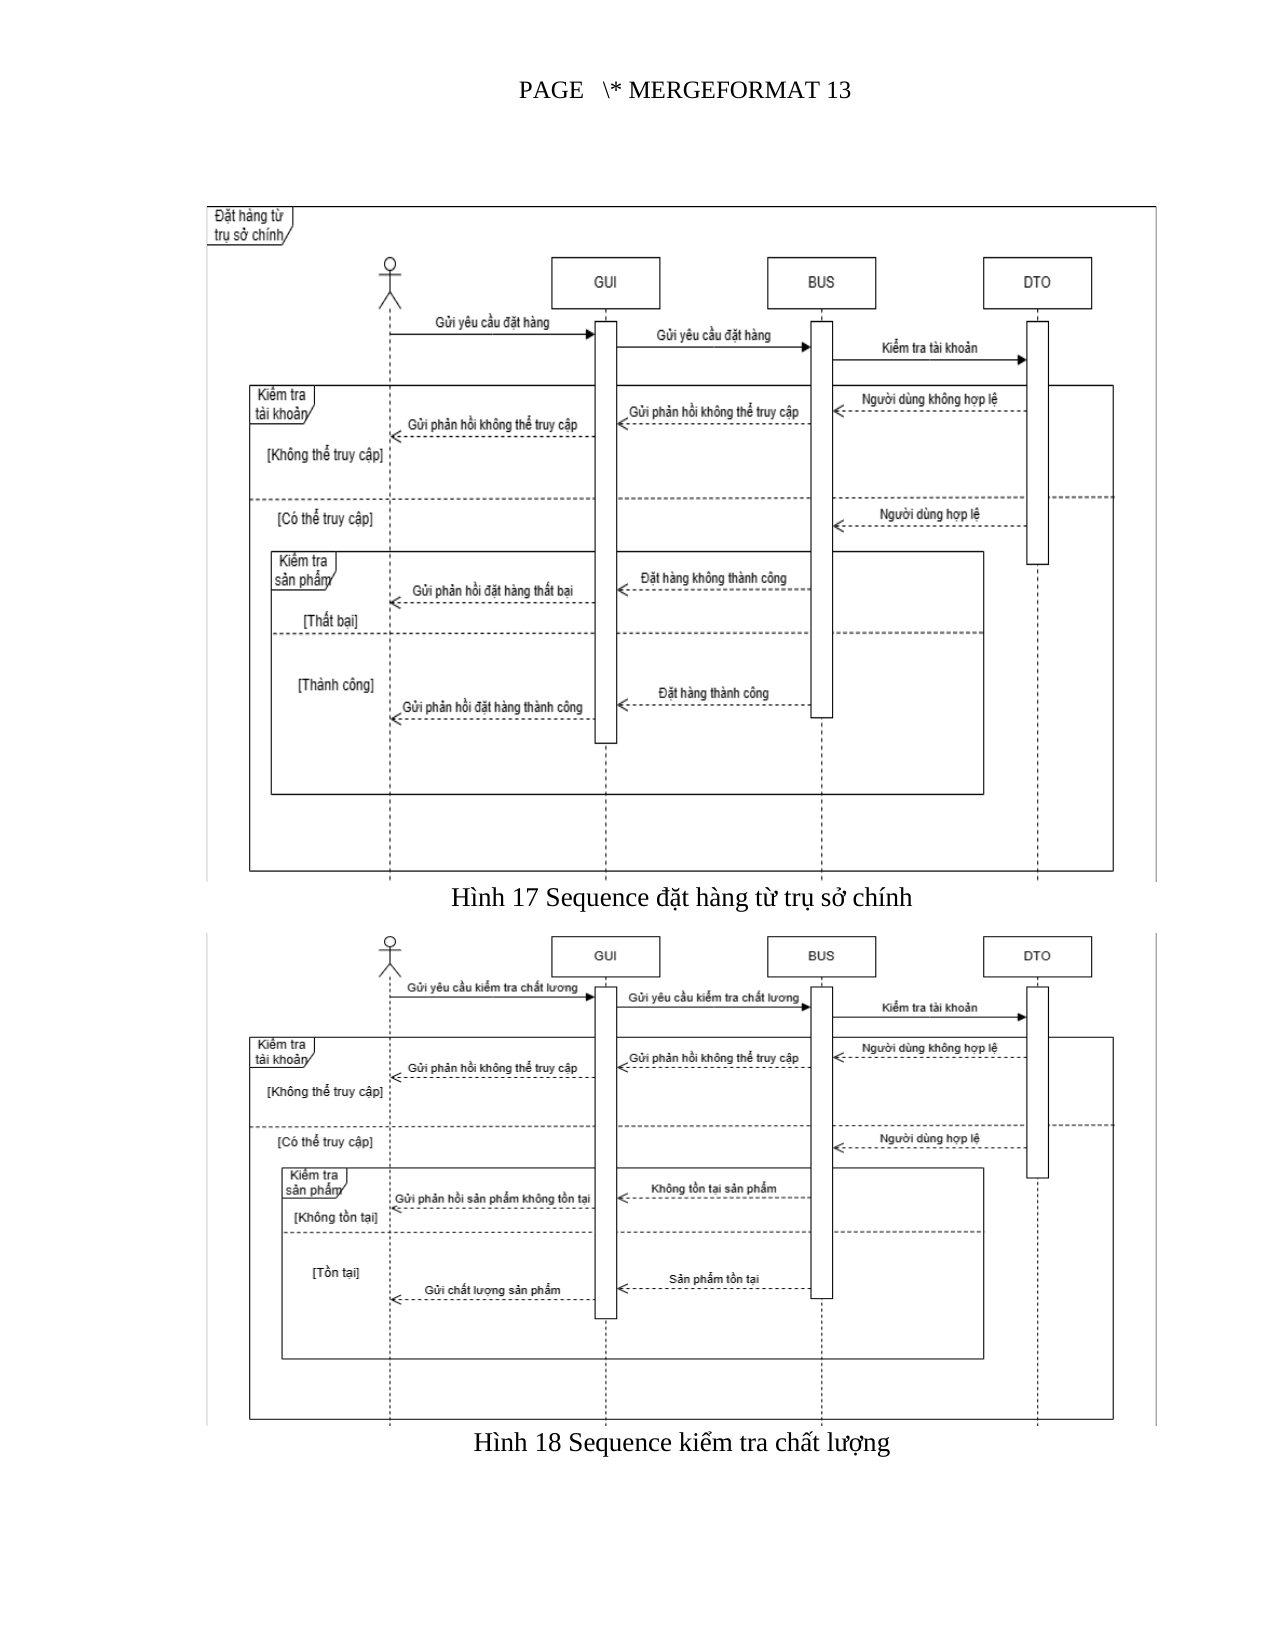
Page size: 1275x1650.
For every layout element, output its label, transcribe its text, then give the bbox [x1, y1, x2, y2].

picture [206, 933, 1157, 1426]
text Hình 17 Sequence đặt hàng từ trụ sở chính [207, 882, 1157, 913]
picture [206, 206, 1157, 882]
text Hình 18 Sequence kiểm tra chất lượng [207, 1426, 1157, 1457]
